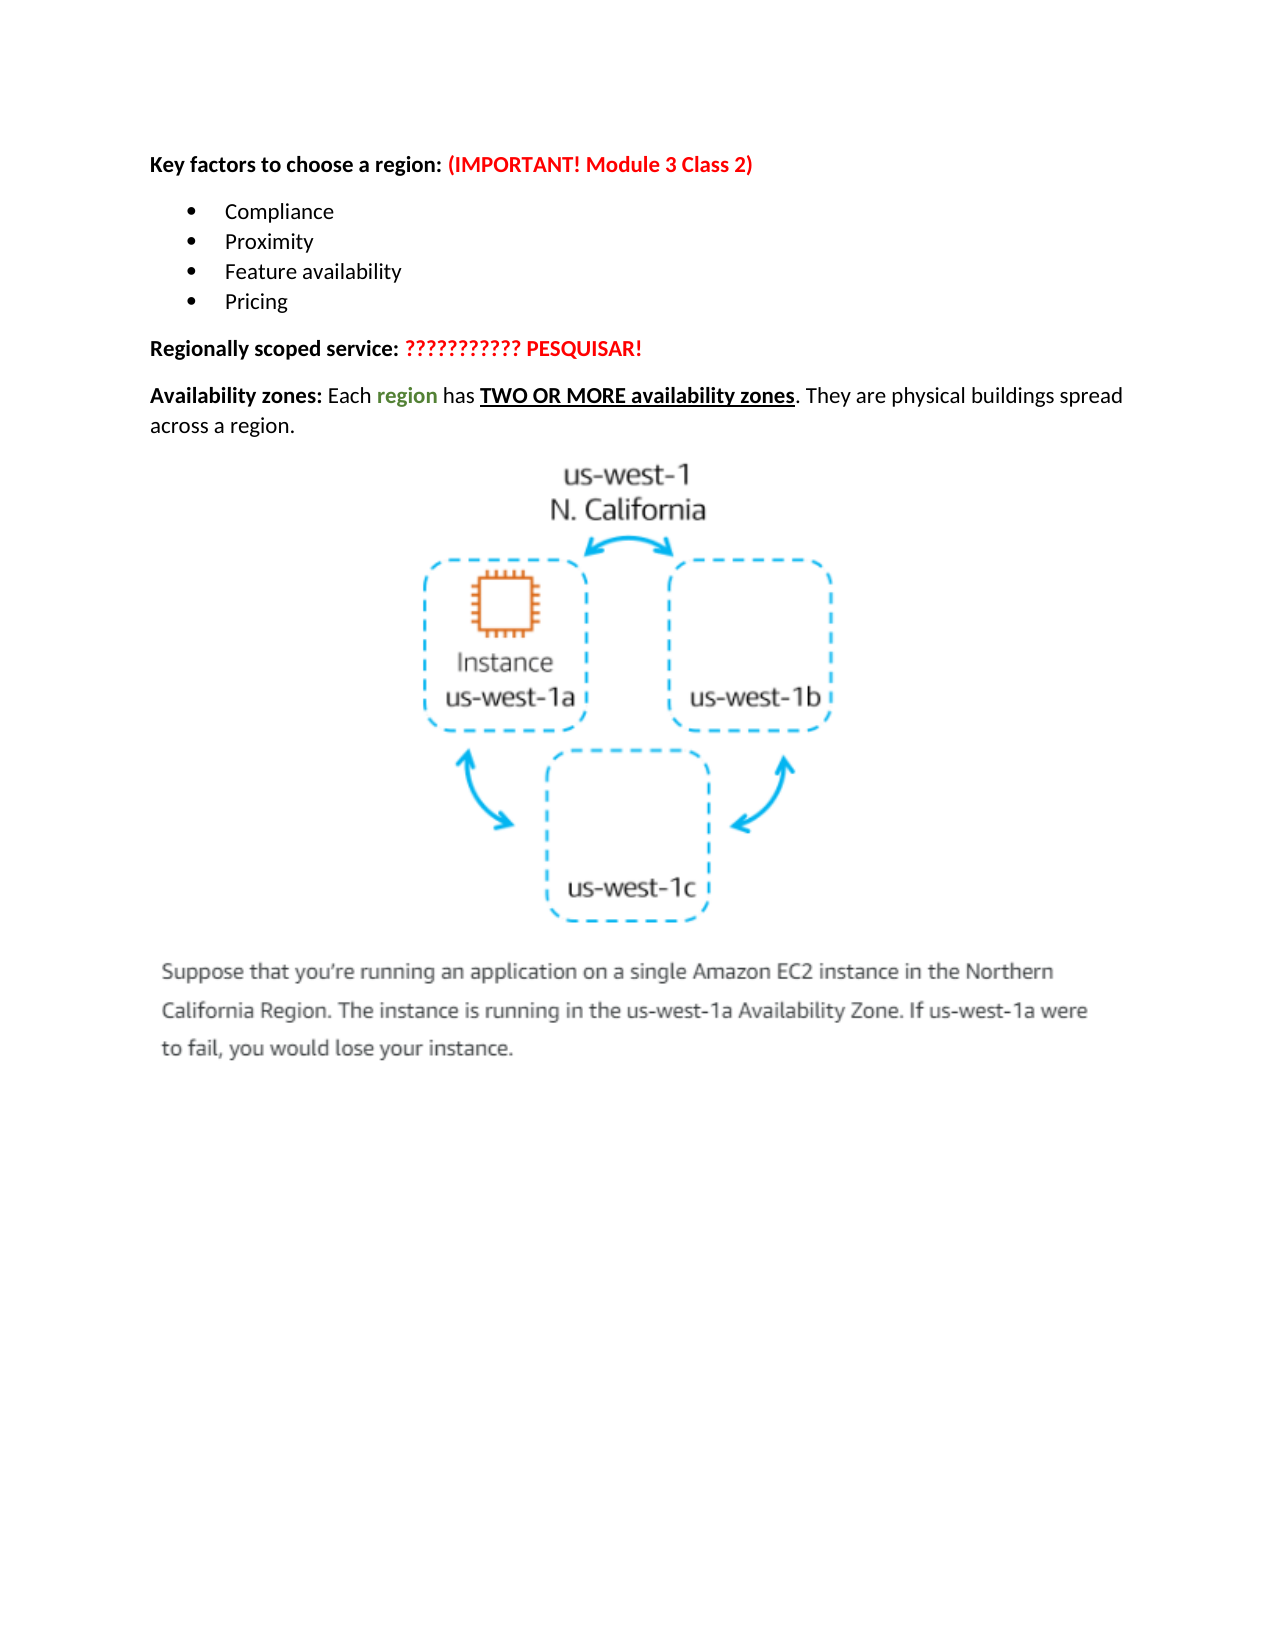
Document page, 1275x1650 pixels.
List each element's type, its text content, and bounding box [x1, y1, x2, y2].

list Pricing [187, 287, 1125, 316]
text Availability zones: Each region has TWO OR MORE availability zones. They are physical buildings spread across a region. [150, 381, 1125, 439]
text Key factors to choose a region: (IMPORTANT! Module 3 Class 2) [150, 150, 1125, 178]
picture [150, 458, 1094, 1062]
list Feature availability [187, 257, 1125, 285]
list Compliance [187, 197, 1125, 225]
list Proximity [187, 227, 1125, 255]
text Regionally scoped service: ??????????? PESQUISAR! [150, 334, 1125, 362]
